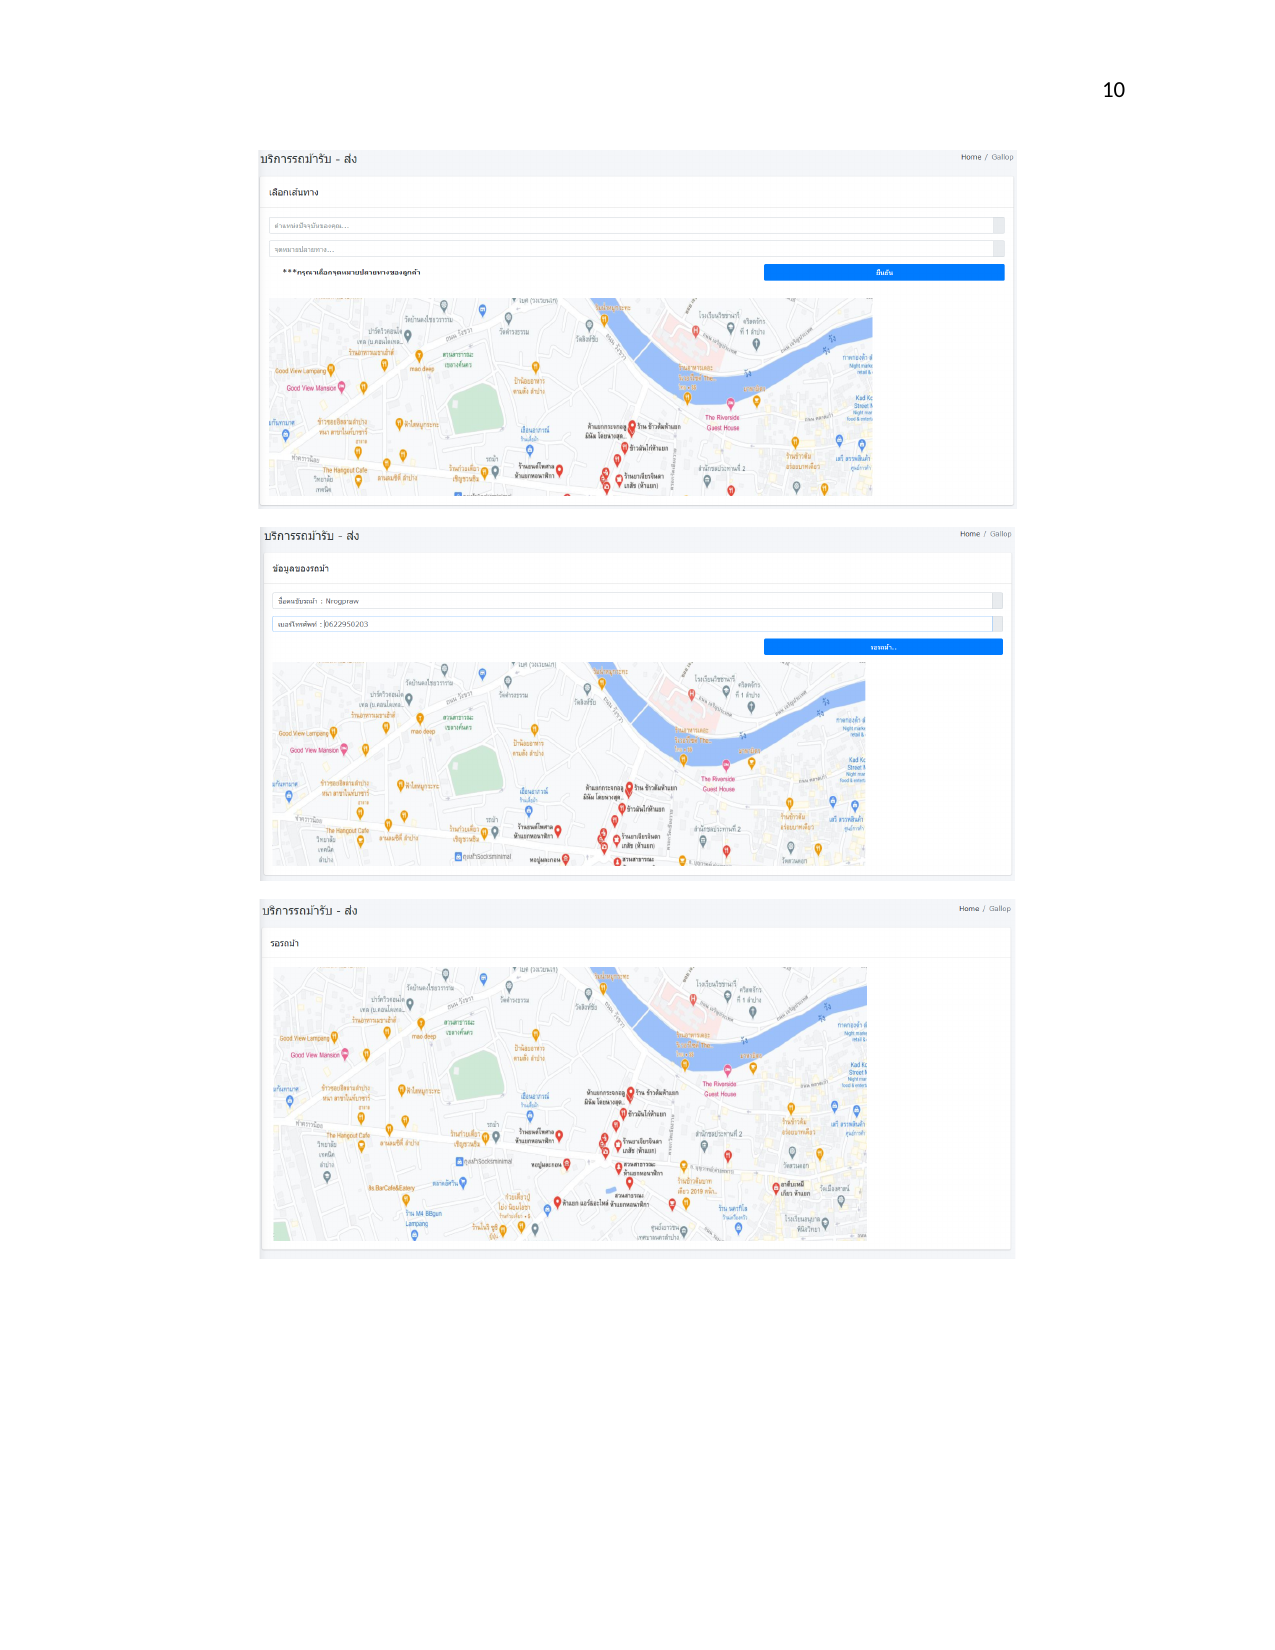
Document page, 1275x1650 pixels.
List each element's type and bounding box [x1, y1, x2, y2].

picture [259, 899, 1016, 1259]
picture [260, 527, 1015, 881]
picture [258, 150, 1017, 509]
